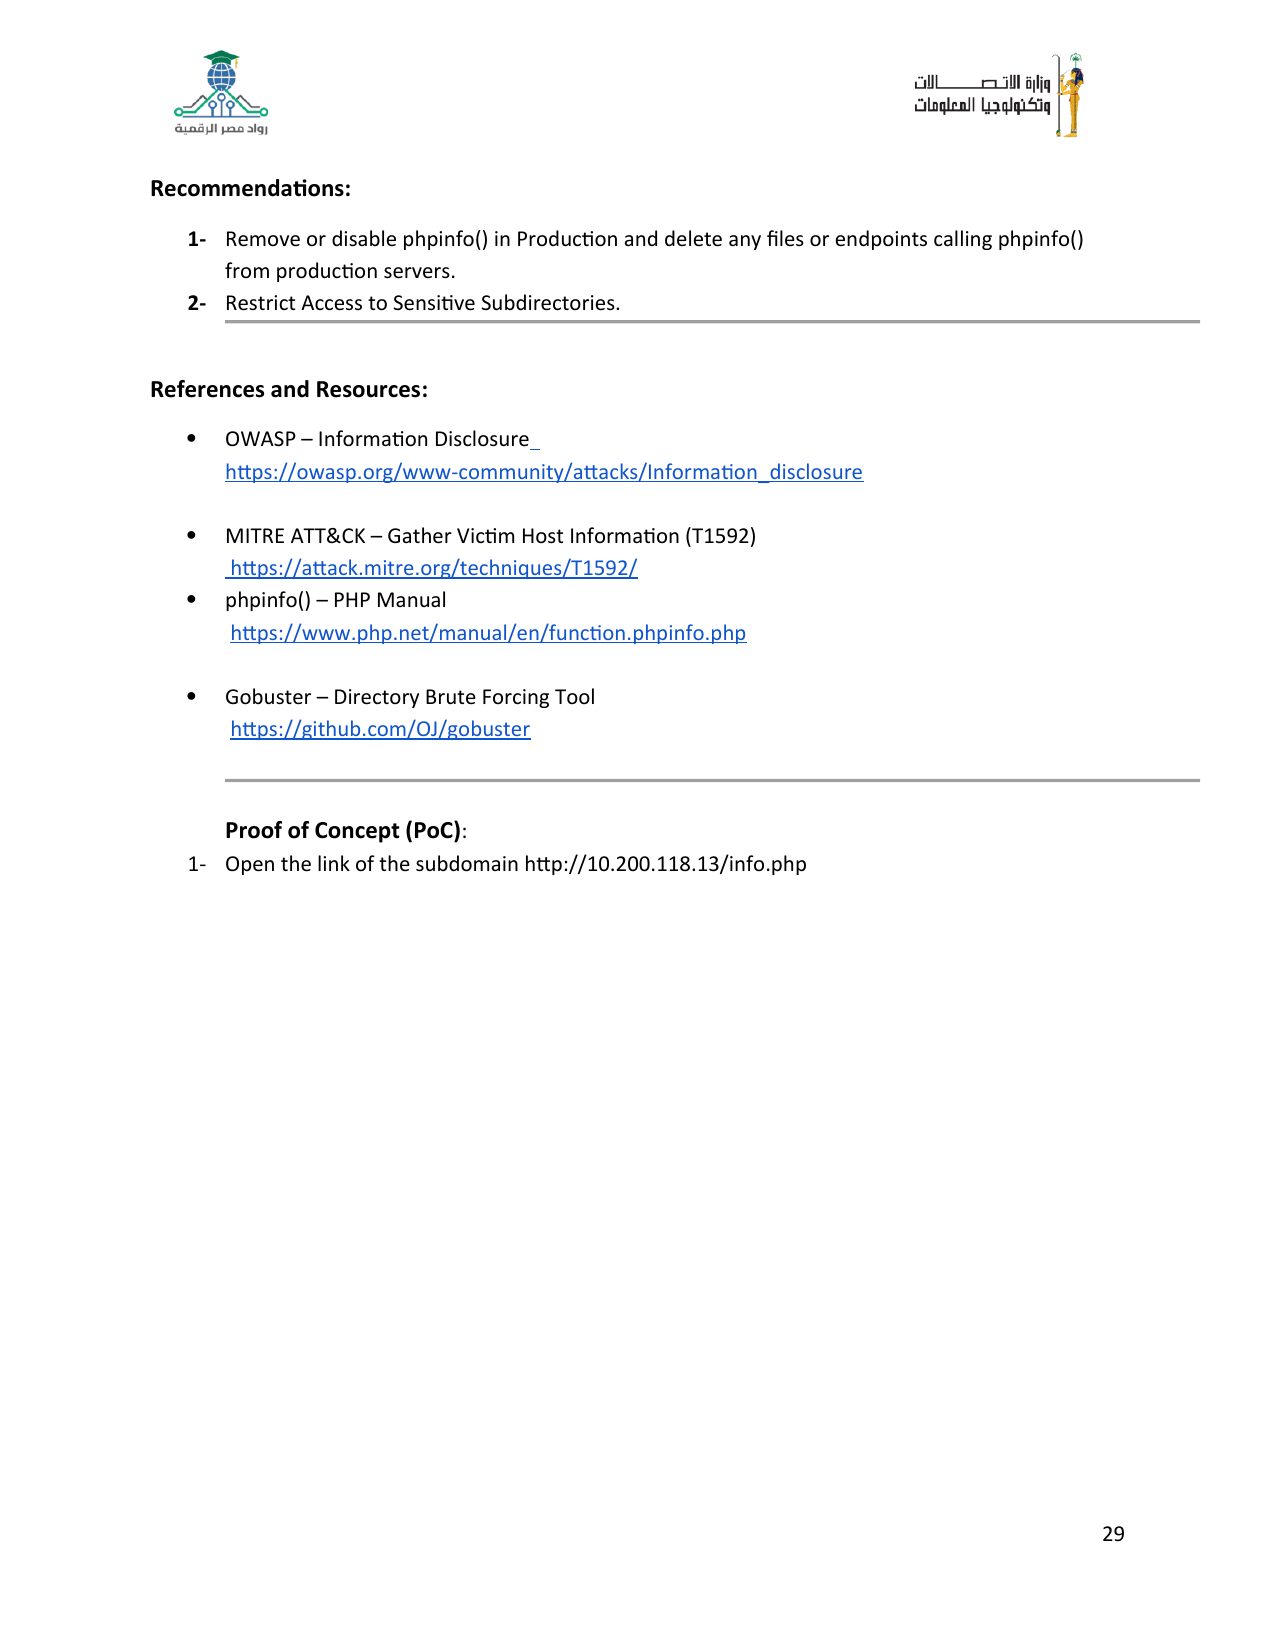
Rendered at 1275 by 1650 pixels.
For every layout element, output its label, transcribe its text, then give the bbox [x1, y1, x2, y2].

list MITRE ATT&CK – Gather Victim Host Information (T1592) https://attack.mitre.org/techniques/T1592/ [187, 521, 1125, 581]
list Remove or disable phpinfo() in Production and delete any files or endpoints calling phpinfo() from production servers. [187, 224, 1125, 284]
picture [150, 44, 289, 148]
list Open the link of the subdomain http://10.200.118.13/info.php [187, 849, 1125, 877]
subtitle References and Resources: [150, 373, 1125, 404]
picture [883, 44, 1107, 148]
list OWASP – Information Disclosure https://owasp.org/www-community/attacks/Information_disclosure [187, 424, 1125, 517]
list Gobuster – Directory Brute Forcing Tool https://github.com/OJ/gobuster Proof of Concept (PoC): [187, 682, 1125, 844]
list Restrict Access to Sensitive Subdirectories. [187, 288, 1125, 348]
list phpinfo() – PHP Manual https://www.php.net/manual/en/function.phpinfo.php [187, 586, 1125, 678]
subtitle Recommendations: [150, 172, 1125, 203]
